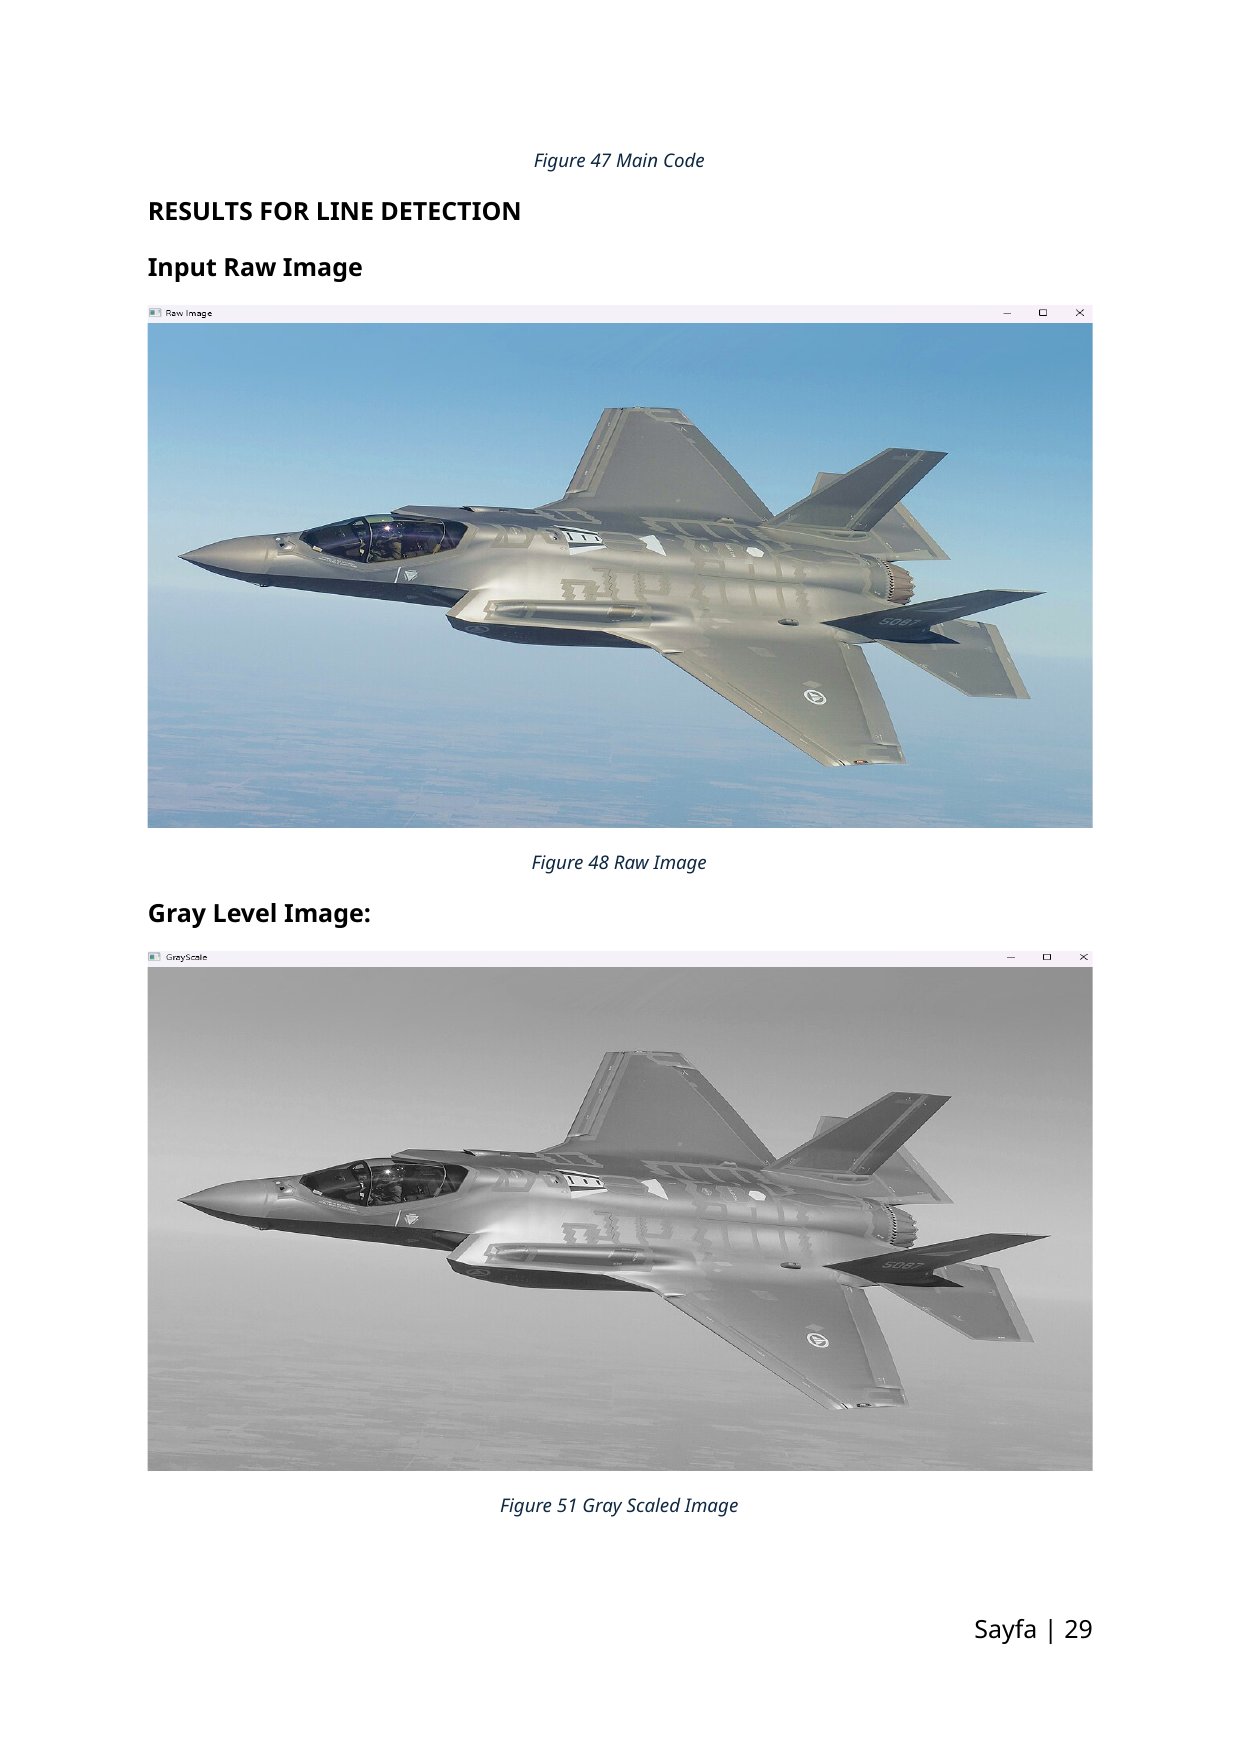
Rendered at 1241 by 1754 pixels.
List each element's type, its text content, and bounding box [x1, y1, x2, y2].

text Figure 51 Gray Scaled Image [148, 1492, 1093, 1517]
text RESULTS FOR LINE DETECTION [148, 194, 1093, 228]
picture [147, 951, 1093, 1471]
picture [147, 305, 1093, 828]
text Gray Level Image: [148, 896, 1093, 930]
text Input Raw Image [148, 250, 1093, 284]
